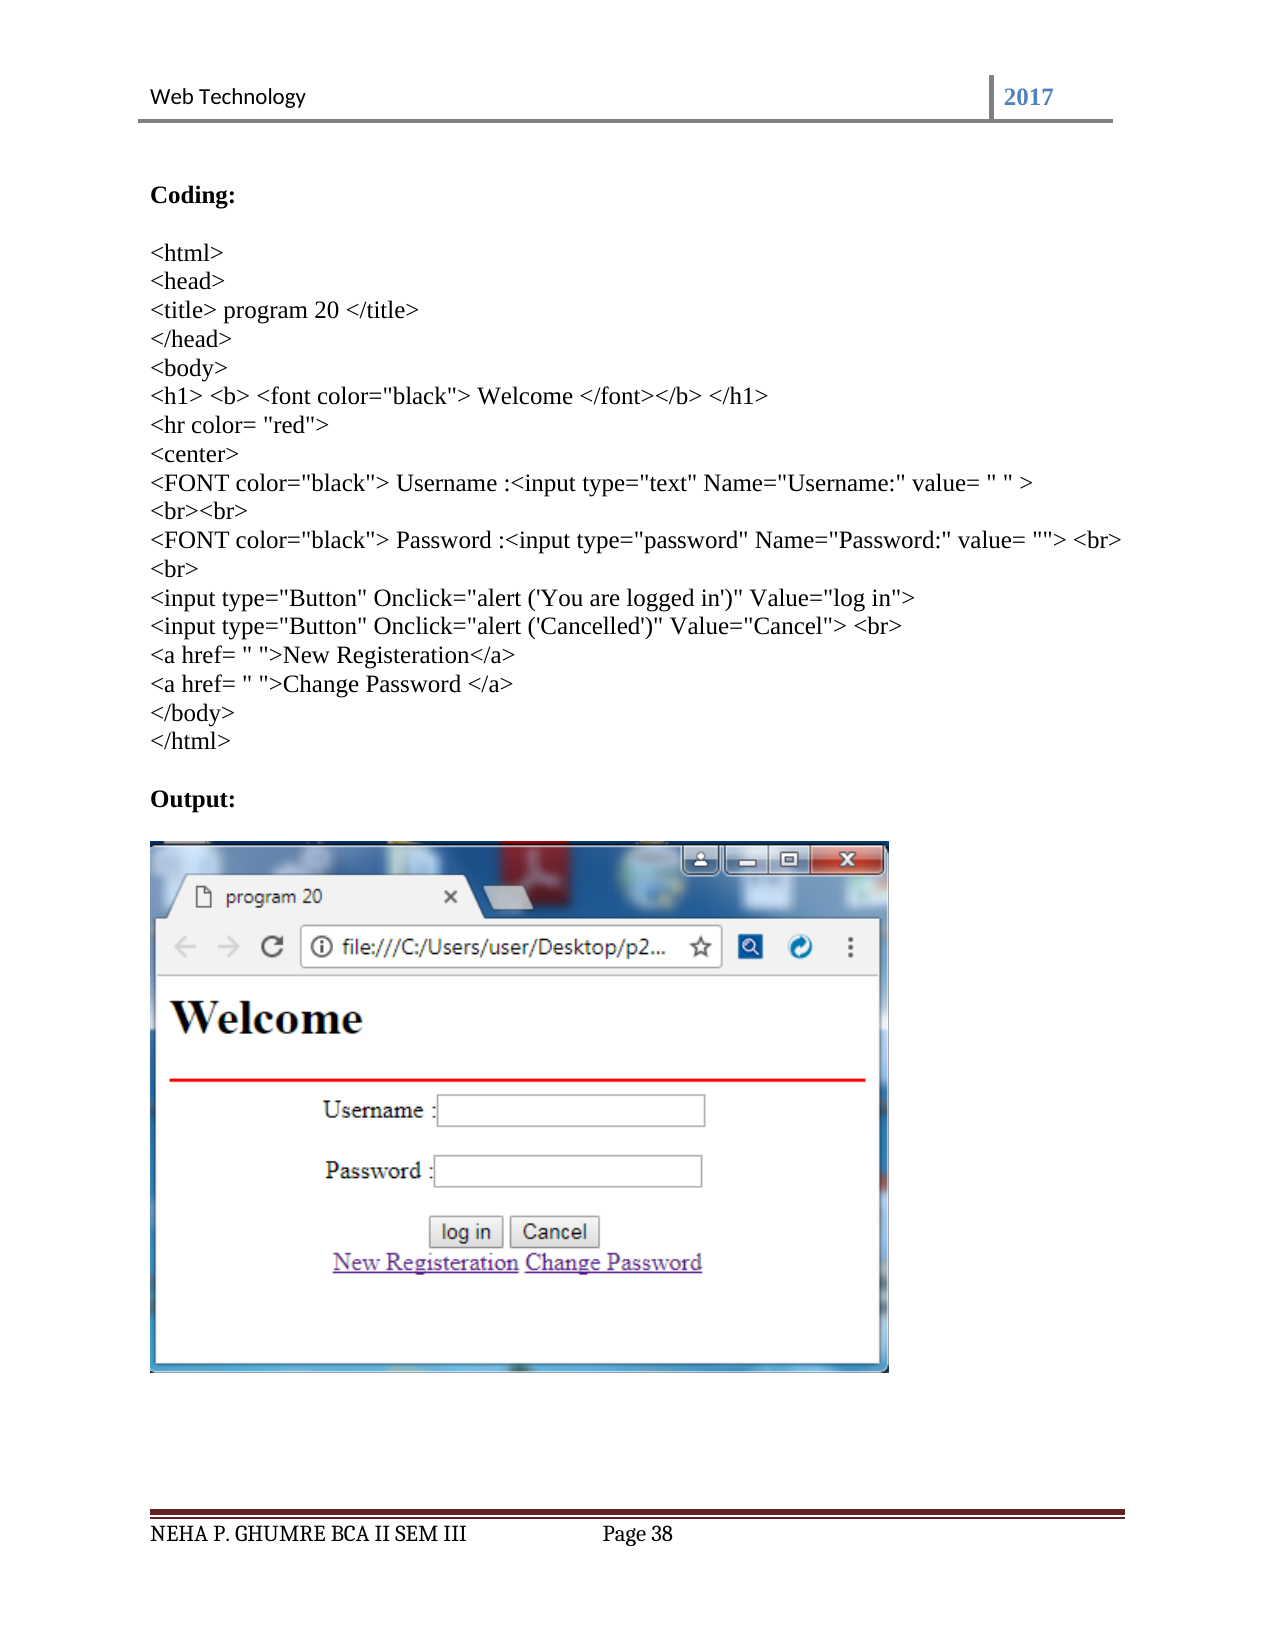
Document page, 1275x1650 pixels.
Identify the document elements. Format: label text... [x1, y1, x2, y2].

text </head> [150, 324, 1125, 353]
text <a href= " ">New Registeration</a> [150, 640, 1125, 669]
text <title> program 20 </title> [150, 295, 1125, 324]
text <a href= " ">Change Password </a> [150, 669, 1125, 698]
text <FONT color="black"> Password :<input type="password" Name="Password:" value= ""> <br> <br> [150, 525, 1125, 583]
text </body> [150, 698, 1125, 726]
text <hr color= "red"> [150, 410, 1125, 439]
text <head> [150, 266, 1125, 295]
text </html> [150, 726, 1125, 755]
text <input type="Button" Onclick="alert ('Cancelled')" Value="Cancel"> <br> [150, 611, 1125, 640]
text <FONT color="black"> Username :<input type="text" Name="Username:" value= " " > <br><br> [150, 468, 1125, 525]
text <input type="Button" Onclick="alert ('You are logged in')" Value="log in"> [150, 583, 1125, 611]
text <center> [150, 439, 1125, 468]
picture [150, 841, 889, 1373]
text Output: [150, 784, 1125, 813]
text Coding: [150, 180, 1125, 209]
text <html> [150, 238, 1125, 266]
text <h1> <b> <font color="black"> Welcome </font></b> </h1> [150, 381, 1125, 410]
text <body> [150, 353, 1125, 381]
